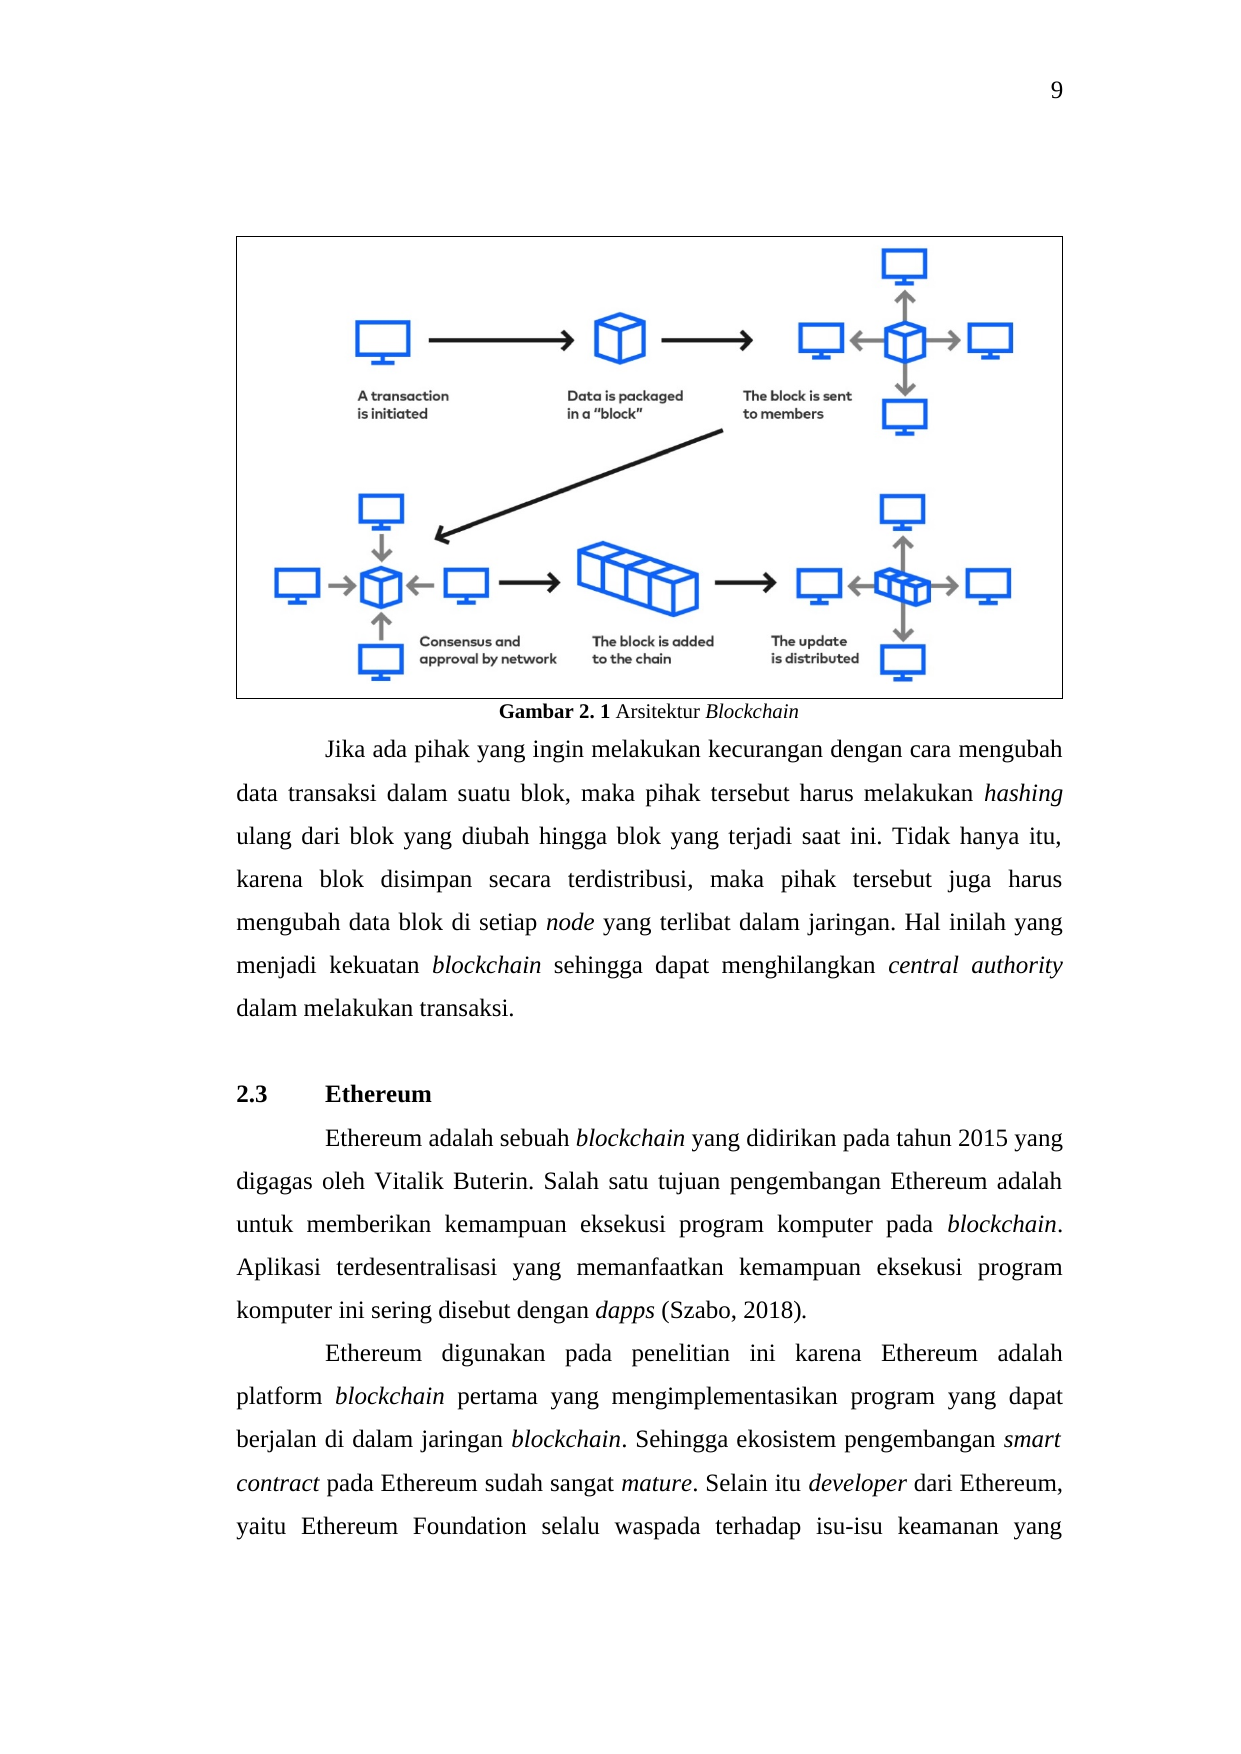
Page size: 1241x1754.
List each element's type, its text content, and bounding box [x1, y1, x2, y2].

table_header [237, 237, 1062, 697]
text Gambar 2. 1 Arsitektur Blockchain [236, 699, 1063, 723]
text Ethereum adalah sebuah blockchain yang didirikan pada tahun 2015 yang digagas oleh Vitalik Buterin. Salah satu tujuan pengembangan Ethereum adalah untuk memberikan kemampuan eksekusi program komputer pada blockchain. Aplikasi terdesentralisasi yang memanfaatkan kemampuan eksekusi program komputer ini sering disebut dengan dapps . [236, 1123, 1063, 1324]
subtitle Ethereum [236, 1079, 1063, 1108]
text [236, 1338, 1063, 1539]
picture [250, 243, 1049, 684]
text Jika ada pihak yang ingin melakukan kecurangan dengan cara mengubah data transaksi dalam suatu blok, maka pihak tersebut harus melakukan hashing ulang dari blok yang diubah hingga blok yang terjadi saat ini. Tidak hanya itu, karena blok disimpan secara terdistribusi, maka pihak tersebut juga harus mengubah data blok di setiap node yang terlibat dalam jaringan. Hal inilah yang menjadi kekuatan blockchain sehingga dapat menghilangkan central authority dalam melakukan transaksi. [236, 734, 1063, 1022]
